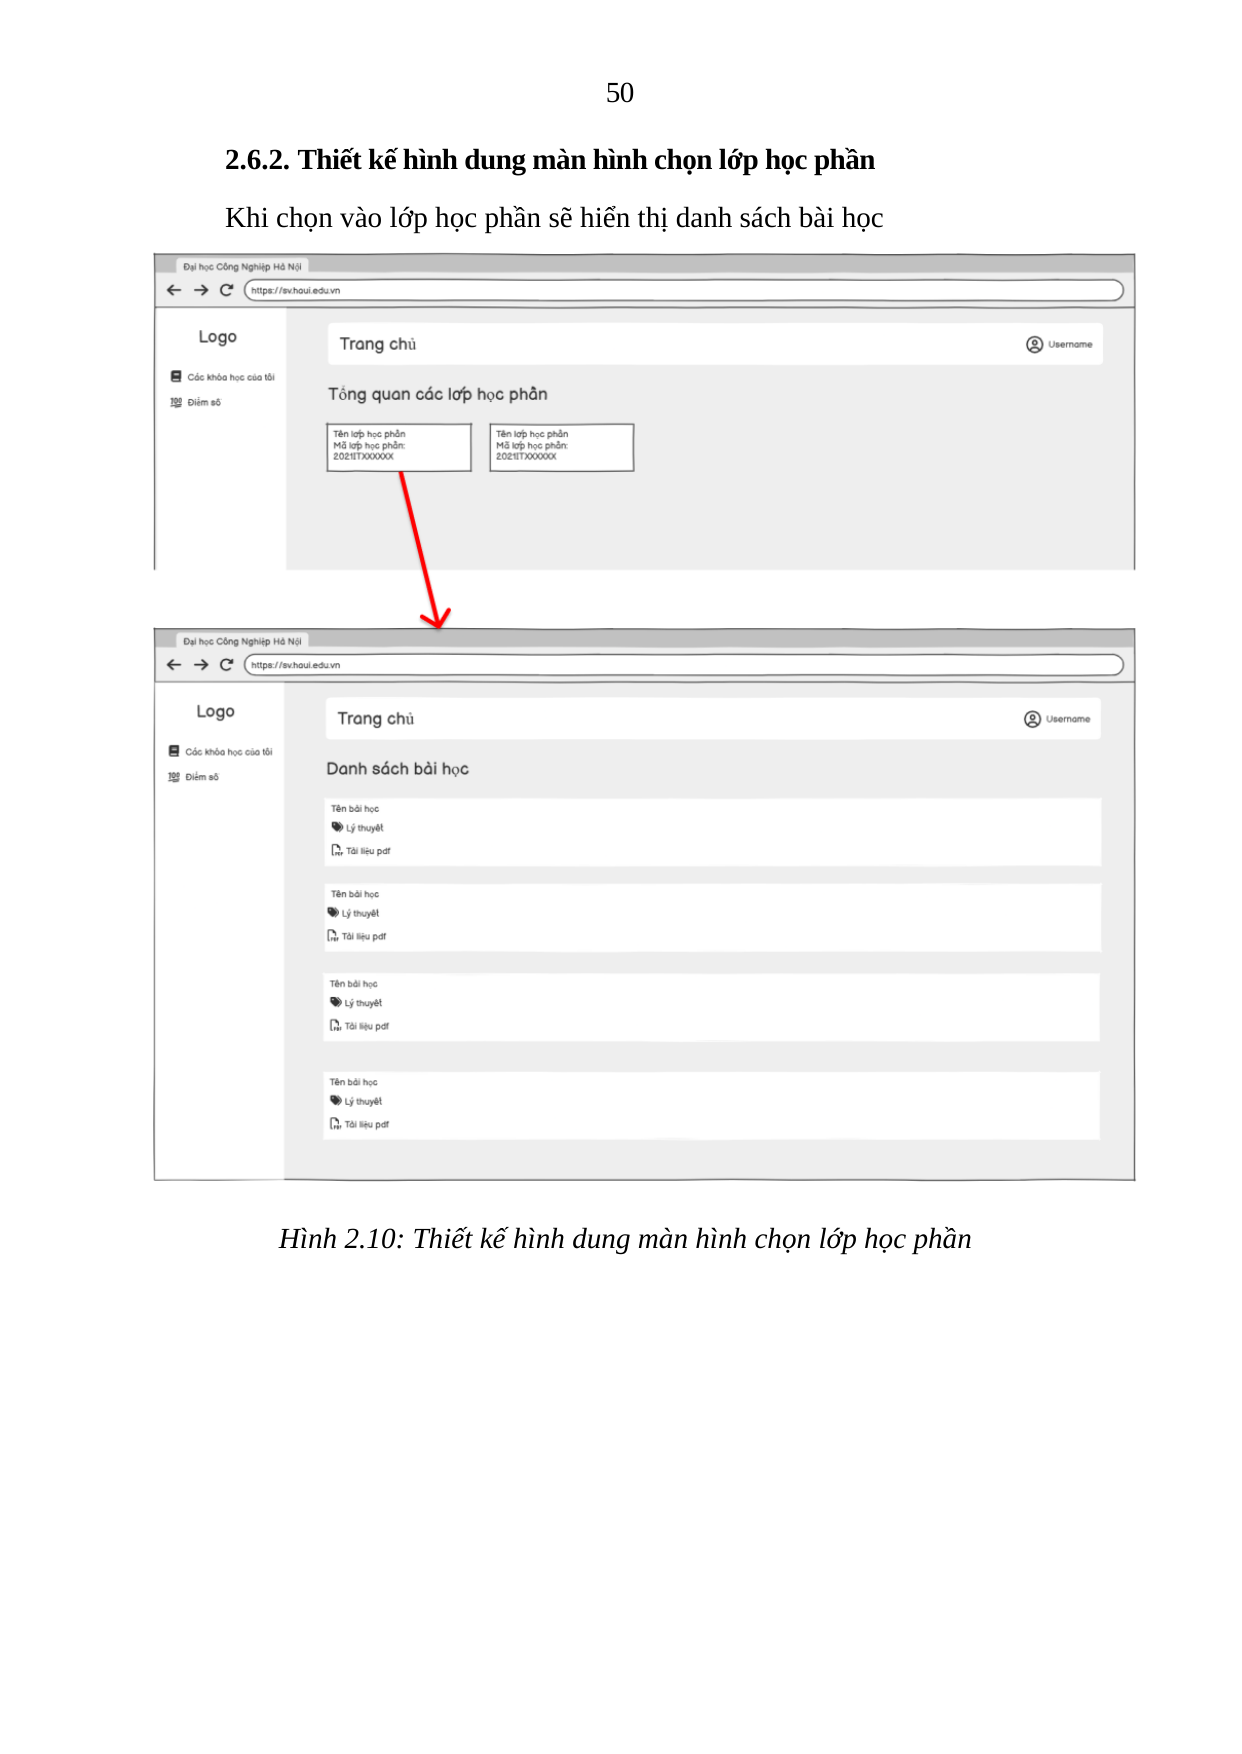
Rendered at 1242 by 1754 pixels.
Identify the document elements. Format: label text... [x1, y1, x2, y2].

subtitle Thiết kế hình dung màn hình chọn lớp học phần [225, 142, 1138, 175]
text Hình 2.10: Thiết kế hình dung màn hình chọn lớp học phần [157, 1221, 1093, 1254]
picture [150, 250, 1141, 1186]
text Khi chọn vào lớp học phần sẽ hiển thị danh sách bài học [150, 201, 1090, 250]
